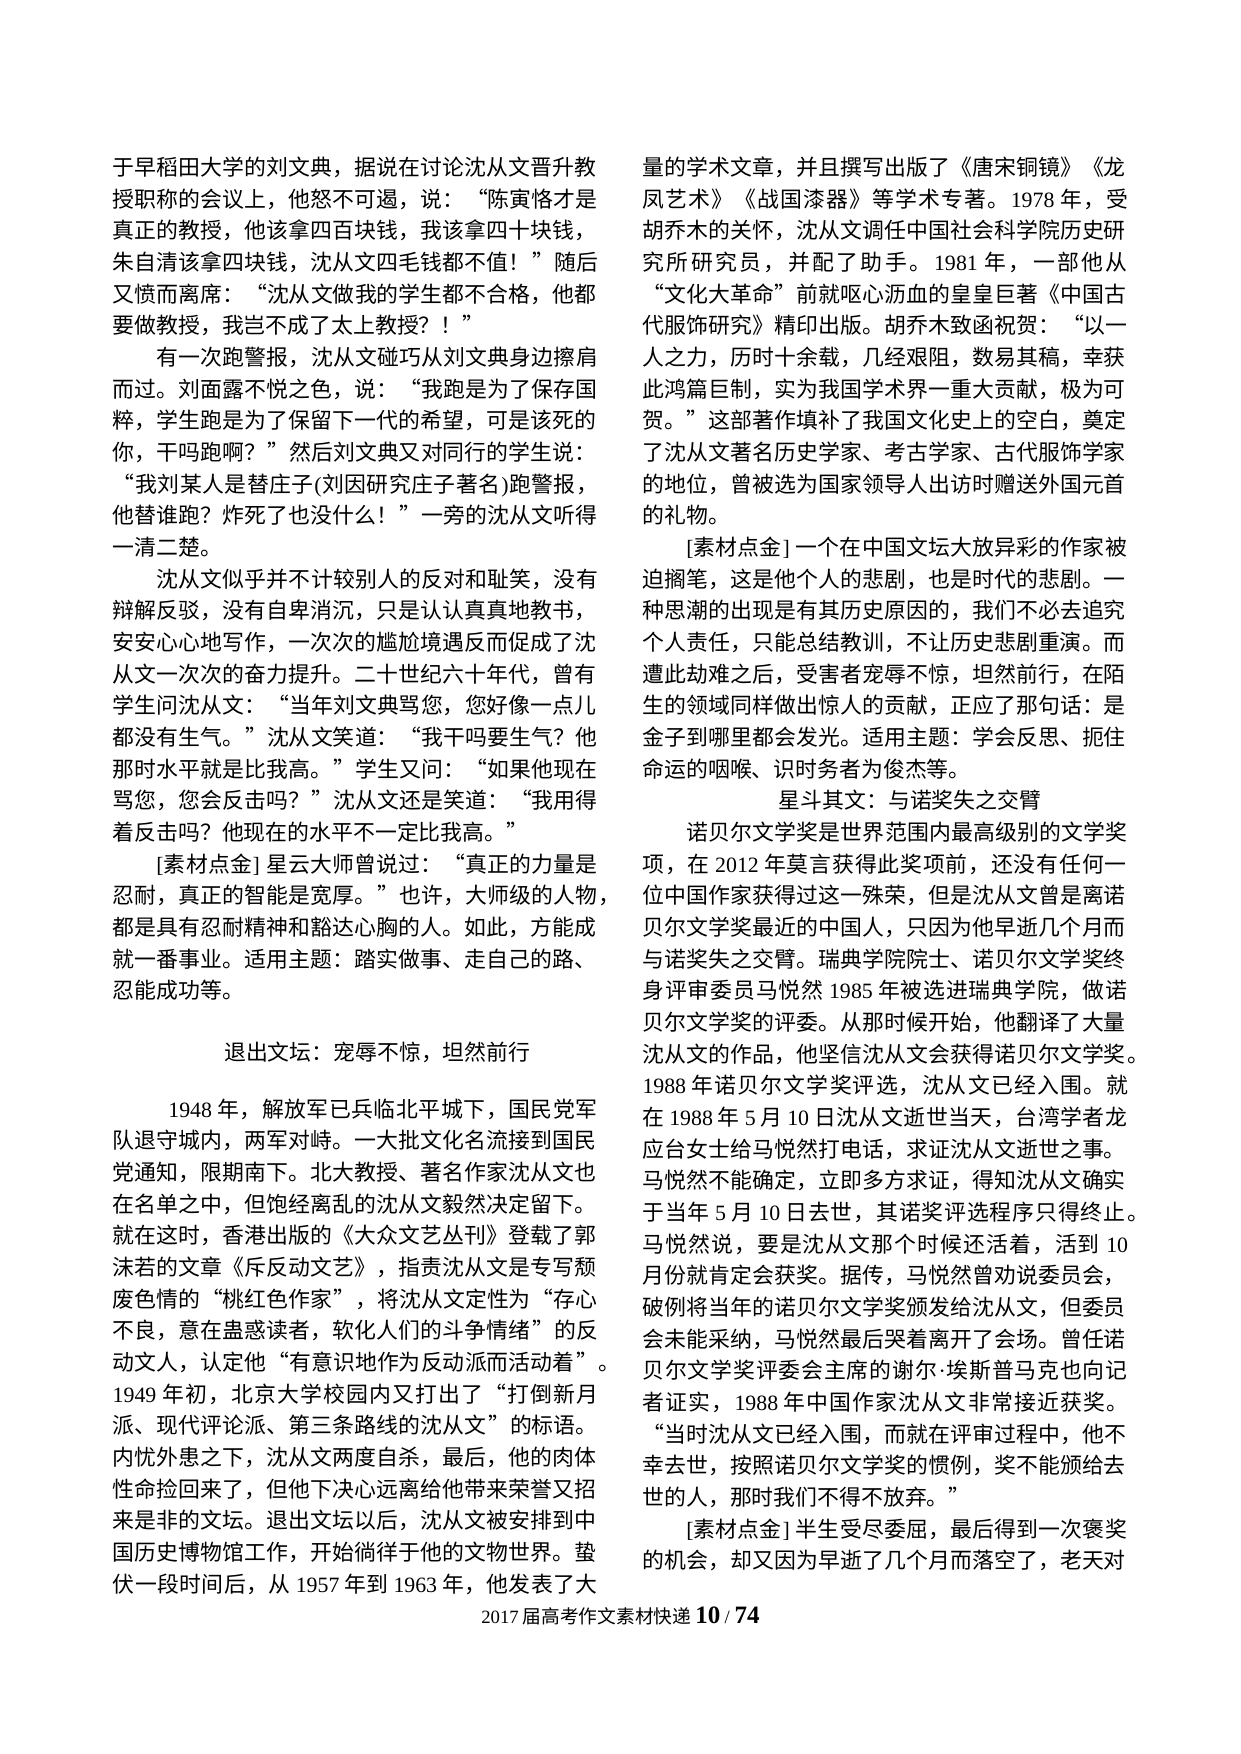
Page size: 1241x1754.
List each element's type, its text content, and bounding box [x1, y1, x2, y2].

text 沈从文似乎并不计较别人的反对和耻笑，没有辩解反驳，没有自卑消沉，只是认认真真地教书，安安心心地写作，一次次的尴尬境遇反而促成了沈从文一次次的奋力提升。二十世纪六十年代，曾有学生问沈从文：“当年刘文典骂您，您好像一点儿都没有生气。”沈从文笑道：“我干吗要生气？他那时水平就是比我高。”学生又问：“如果他现在骂您，您会反击吗？”沈从文还是笑道：“我用得着反击吗？他现在的水平不一定比我高。” [112, 562, 598, 847]
text [素材点金] 一个在中国文坛大放异彩的作家被迫搁笔，这是他个人的悲剧，也是时代的悲剧。一种思潮的出现是有其历史原因的，我们不必去追究个人责任，只能总结教训，不让历史悲剧重演。而遭此劫难之后，受害者宠辱不惊，坦然前行，在陌生的领域同样做出惊人的贡献，正应了那句话：是金子到哪里都会发光。适用主题：学会反思、扼住命运的咽喉、识时务者为俊杰等。 [642, 530, 1128, 783]
text 1948年，解放军已兵临北平城下，国民党军队退守城内，两军对峙。一大批文化名流接到国民党通知，限期南下。北大教授、著名作家沈从文也在名单之中，但饱经离乱的沈从文毅然决定留下。就在这时，香港出版的《大众文艺丛刊》登载了郭沫若的文章《斥反动文艺》，指责沈从文是专写颓废色情的“桃红色作家”，将沈从文定性为“存心不良，意在蛊惑读者，软化人们的斗争情绪”的反动文人，认定他“有意识地作为反动派而活动着”。1949年初，北京大学校园内又打出了“打倒新月派、现代评论派、第三条路线的沈从文”的标语。内忧外患之下，沈从文两度自杀，最后，他的肉体性命捡回来了，但他下决心远离给他带来荣誉又招来是非的文坛。退出文坛以后，沈从文被安排到中国历史博物馆工作，开始徜徉于他的文物世界。蛰伏一段时间后，从1957年到1963年，他发表了大量的学术文章，并且撰写出版了《唐宋铜镜》《龙凤艺术》《战国漆器》等学术专著。1978年，受胡乔木的关怀，沈从文调任中国社会科学院历史研究所研究员，并配了助手。1981年，一部他从“文化大革命”前就呕心沥血的皇皇巨著《中国古代服饰研究》精印出版。胡乔木致函祝贺：“以一人之力，历时十余载，几经艰阻，数易其稿，幸获此鸿篇巨制，实为我国学术界一重大贡献，极为可贺。”这部著作填补了我国文化史上的空白，奠定了沈从文著名历史学家、考古学家、古代服饰学家的地位，曾被选为国家领导人出访时赠送外国元首的礼物。 [112, 1092, 598, 1598]
text 1948年，解放军已兵临北平城下，国民党军队退守城内，两军对峙。一大批文化名流接到国民党通知，限期南下。北大教授、著名作家沈从文也在名单之中，但饱经离乱的沈从文毅然决定留下。就在这时，香港出版的《大众文艺丛刊》登载了郭沫若的文章《斥反动文艺》，指责沈从文是专写颓废色情的“桃红色作家”，将沈从文定性为“存心不良，意在蛊惑读者，软化人们的斗争情绪”的反动文人，认定他“有意识地作为反动派而活动着”。1949年初，北京大学校园内又打出了“打倒新月派、现代评论派、第三条路线的沈从文”的标语。内忧外患之下，沈从文两度自杀，最后，他的肉体性命捡回来了，但他下决心远离给他带来荣誉又招来是非的文坛。退出文坛以后，沈从文被安排到中国历史博物馆工作，开始徜徉于他的文物世界。蛰伏一段时间后，从1957年到1963年，他发表了大量的学术文章，并且撰写出版了《唐宋铜镜》《龙凤艺术》《战国漆器》等学术专著。1978年，受胡乔木的关怀，沈从文调任中国社会科学院历史研究所研究员，并配了助手。1981年，一部他从“文化大革命”前就呕心沥血的皇皇巨著《中国古代服饰研究》精印出版。胡乔木致函祝贺：“以一人之力，历时十余载，几经艰阻，数易其稿，幸获此鸿篇巨制，实为我国学术界一重大贡献，极为可贺。”这部著作填补了我国文化史上的空白，奠定了沈从文著名历史学家、考古学家、古代服饰学家的地位，曾被选为国家领导人出访时赠送外国元首的礼物。 [642, 150, 1128, 530]
text 有一次跑警报，沈从文碰巧从刘文典身边擦肩而过。刘面露不悦之色，说：“我跑是为了保存国粹，学生跑是为了保留下一代的希望，可是该死的你，干吗跑啊？”然后刘文典又对同行的学生说：“我刘某人是替庄子(刘因研究庄子著名)跑警报，他替谁跑？炸死了也没什么！”一旁的沈从文听得一清二楚。 [112, 340, 598, 562]
text 退出文坛：宠辱不惊，坦然前行 [112, 1035, 598, 1066]
text [素材点金] 星云大师曾说过：“真正的力量是忍耐，真正的智能是宽厚。”也许，大师级的人物，都是具有忍耐精神和豁达心胸的人。如此，方能成就一番事业。适用主题：踏实做事、走自己的路、忍能成功等。 [112, 847, 598, 1005]
text 星斗其文：与诺奖失之交臂 [642, 783, 1128, 815]
text 诺贝尔文学奖是世界范围内最高级别的文学奖项，在2012年莫言获得此奖项前，还没有任何一位中国作家获得过这一殊荣，但是沈从文曾是离诺贝尔文学奖最近的中国人，只因为他早逝几个月而与诺奖失之交臂。瑞典学院院士、诺贝尔文学奖终身评审委员马悦然1985年被选进瑞典学院，做诺贝尔文学奖的评委。从那时候开始，他翻译了大量沈从文的作品，他坚信沈从文会获得诺贝尔文学奖。1988年诺贝尔文学奖评选，沈从文已经入围。就在1988年5月10日沈从文逝世当天，台湾学者龙应台女士给马悦然打电话，求证沈从文逝世之事。马悦然不能确定，立即多方求证，得知沈从文确实于当年5月10日去世，其诺奖评选程序只得终止。马悦然说，要是沈从文那个时候还活着，活到10月份就肯定会获奖。据传，马悦然曾劝说委员会，破例将当年的诺贝尔文学奖颁发给沈从文，但委员会未能采纳，马悦然最后哭着离开了会场。曾任诺贝尔文学奖评委会主席的谢尔·埃斯普马克也向记者证实，1988年中国作家沈从文非常接近获奖。“当时沈从文已经入围，而就在评审过程中，他不幸去世，按照诺贝尔文学奖的惯例，奖不能颁给去世的人，那时我们不得不放弃。” [642, 815, 1128, 1512]
